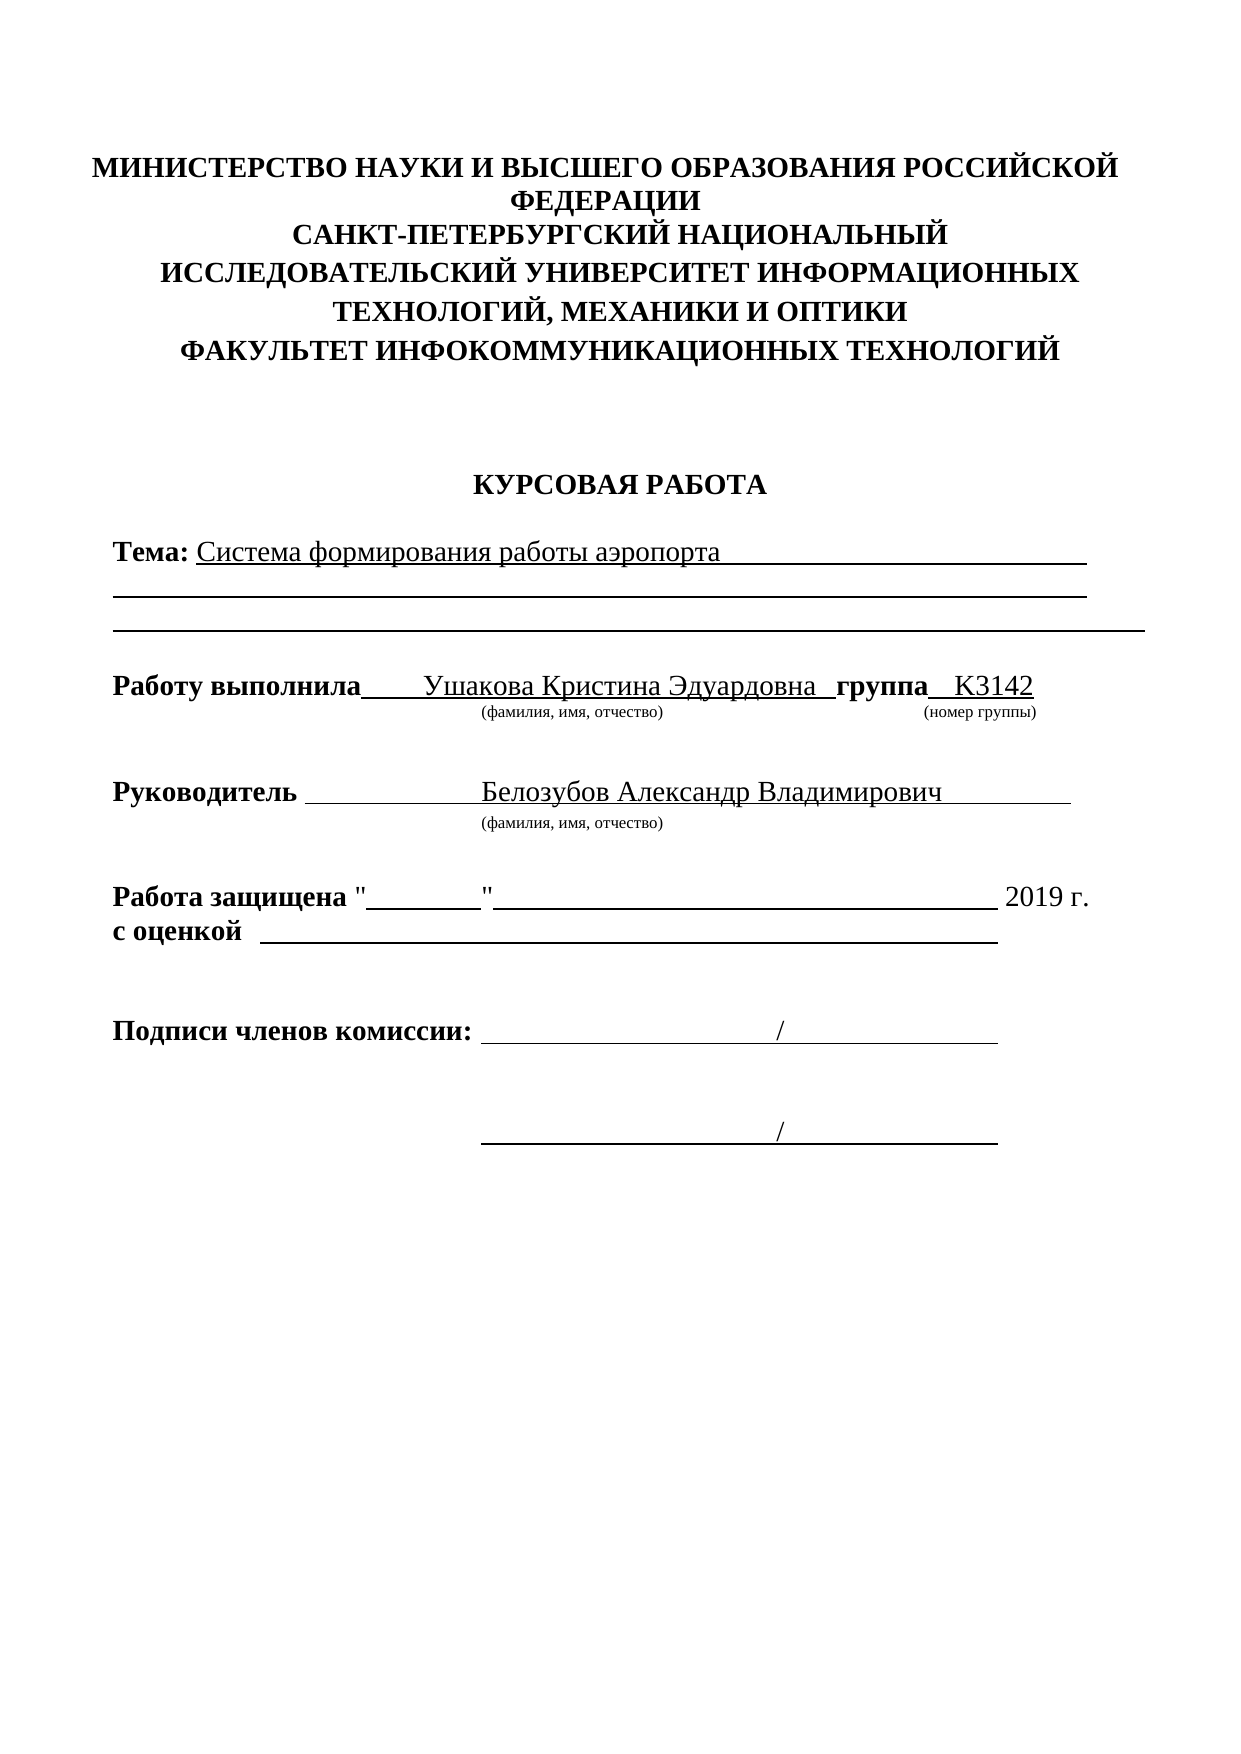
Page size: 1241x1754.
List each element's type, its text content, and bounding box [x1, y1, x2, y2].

text Работа защищена " " 2019 г. [112, 879, 1128, 913]
text МИНИСТЕРСТВО НАУКИ И ВЫСШЕГО ОБРАЗОВАНИЯ РОССИЙСКОЙ ФЕДЕРАЦИИ [83, 150, 1128, 217]
text (фамилия, имя, отчество) [112, 812, 1128, 846]
text САНКТ-ПЕТЕРБУРГСКИЙ НАЦИОНАЛЬНЫЙ ИССЛЕДОВАТЕЛЬСКИЙ УНИВЕРСИТЕТ ИНФОРМАЦИОННЫХ ТЕХНОЛОГИЙ, МЕХАНИКИ И ОПТИКИ [112, 217, 1128, 328]
text ФАКУЛЬТЕТ ИНФОКОММУНИКАЦИОННЫХ ТЕХНОЛОГИЙ [112, 333, 1128, 366]
text Руководитель Белозубов Александр Владимирович [112, 774, 1128, 807]
text (фамилия, имя, отчество) (номер группы) [112, 702, 1128, 735]
text Тема: Система формирования работы аэропорта [112, 534, 1128, 630]
text / [112, 1114, 1128, 1148]
text Подписи членов комиссии: / [112, 1013, 1128, 1047]
text Работу выполнила Ушакова Кристина Эдуардовна группа K3142 [112, 668, 1128, 702]
text КУРСОВАЯ РАБОТА [112, 467, 1128, 500]
text с оценкой [112, 913, 1128, 946]
